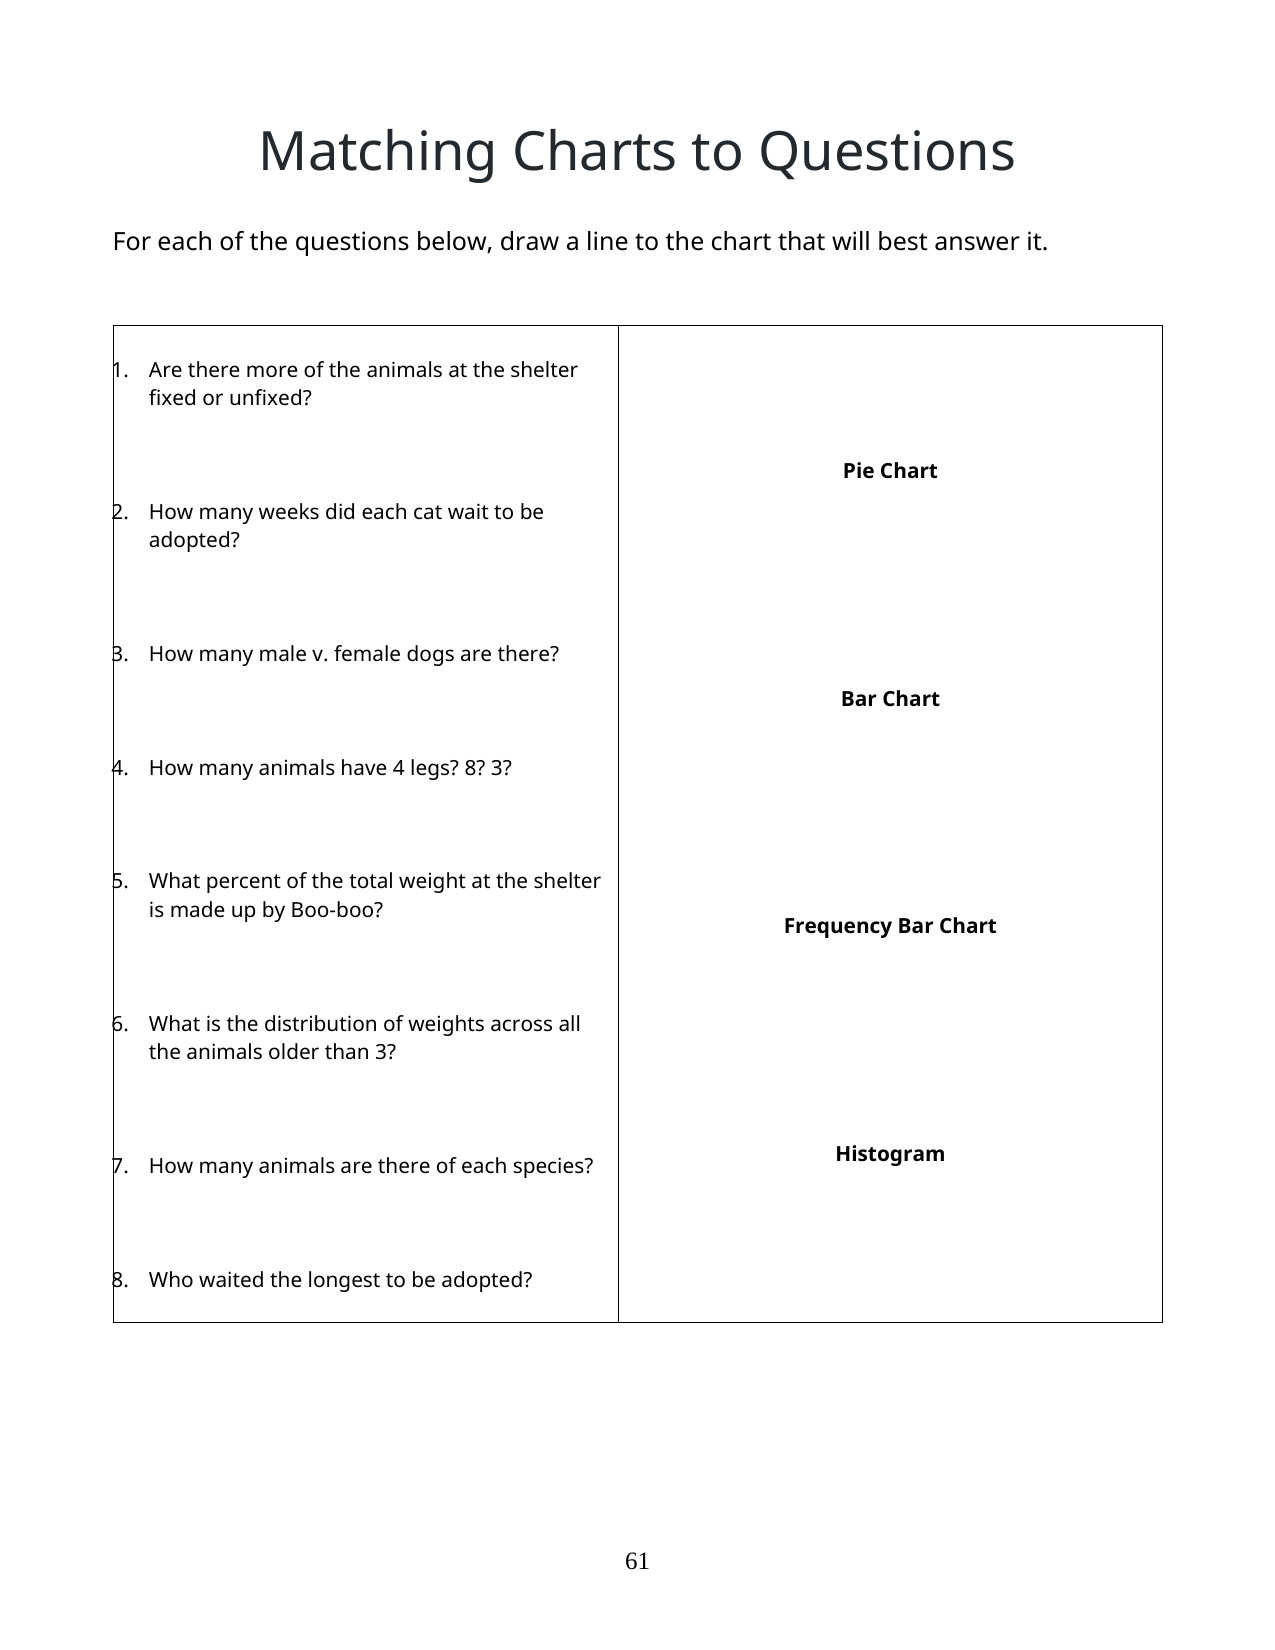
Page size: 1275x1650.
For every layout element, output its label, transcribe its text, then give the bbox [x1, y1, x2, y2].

text For each of the questions below, draw a line to the chart that will best answer it. [112, 223, 1162, 257]
subtitle Matching Charts to Questions [112, 112, 1162, 186]
table_header Are there more of the animals at the shelter fixed or unfixed? How many weeks did each cat wait to be adopted? How many male v. female dogs are there? How many animals have 4 legs? 8? 3? What percent of the total weight at the shelter is made up by Boo-boo? What is the distribution of weights across all the animals older than 3? How many animals are there of each species? Who waited the longest to be adopted? [114, 326, 618, 1322]
table_header Pie Chart Bar Chart Frequency Bar Chart Histogram [619, 326, 1162, 1322]
